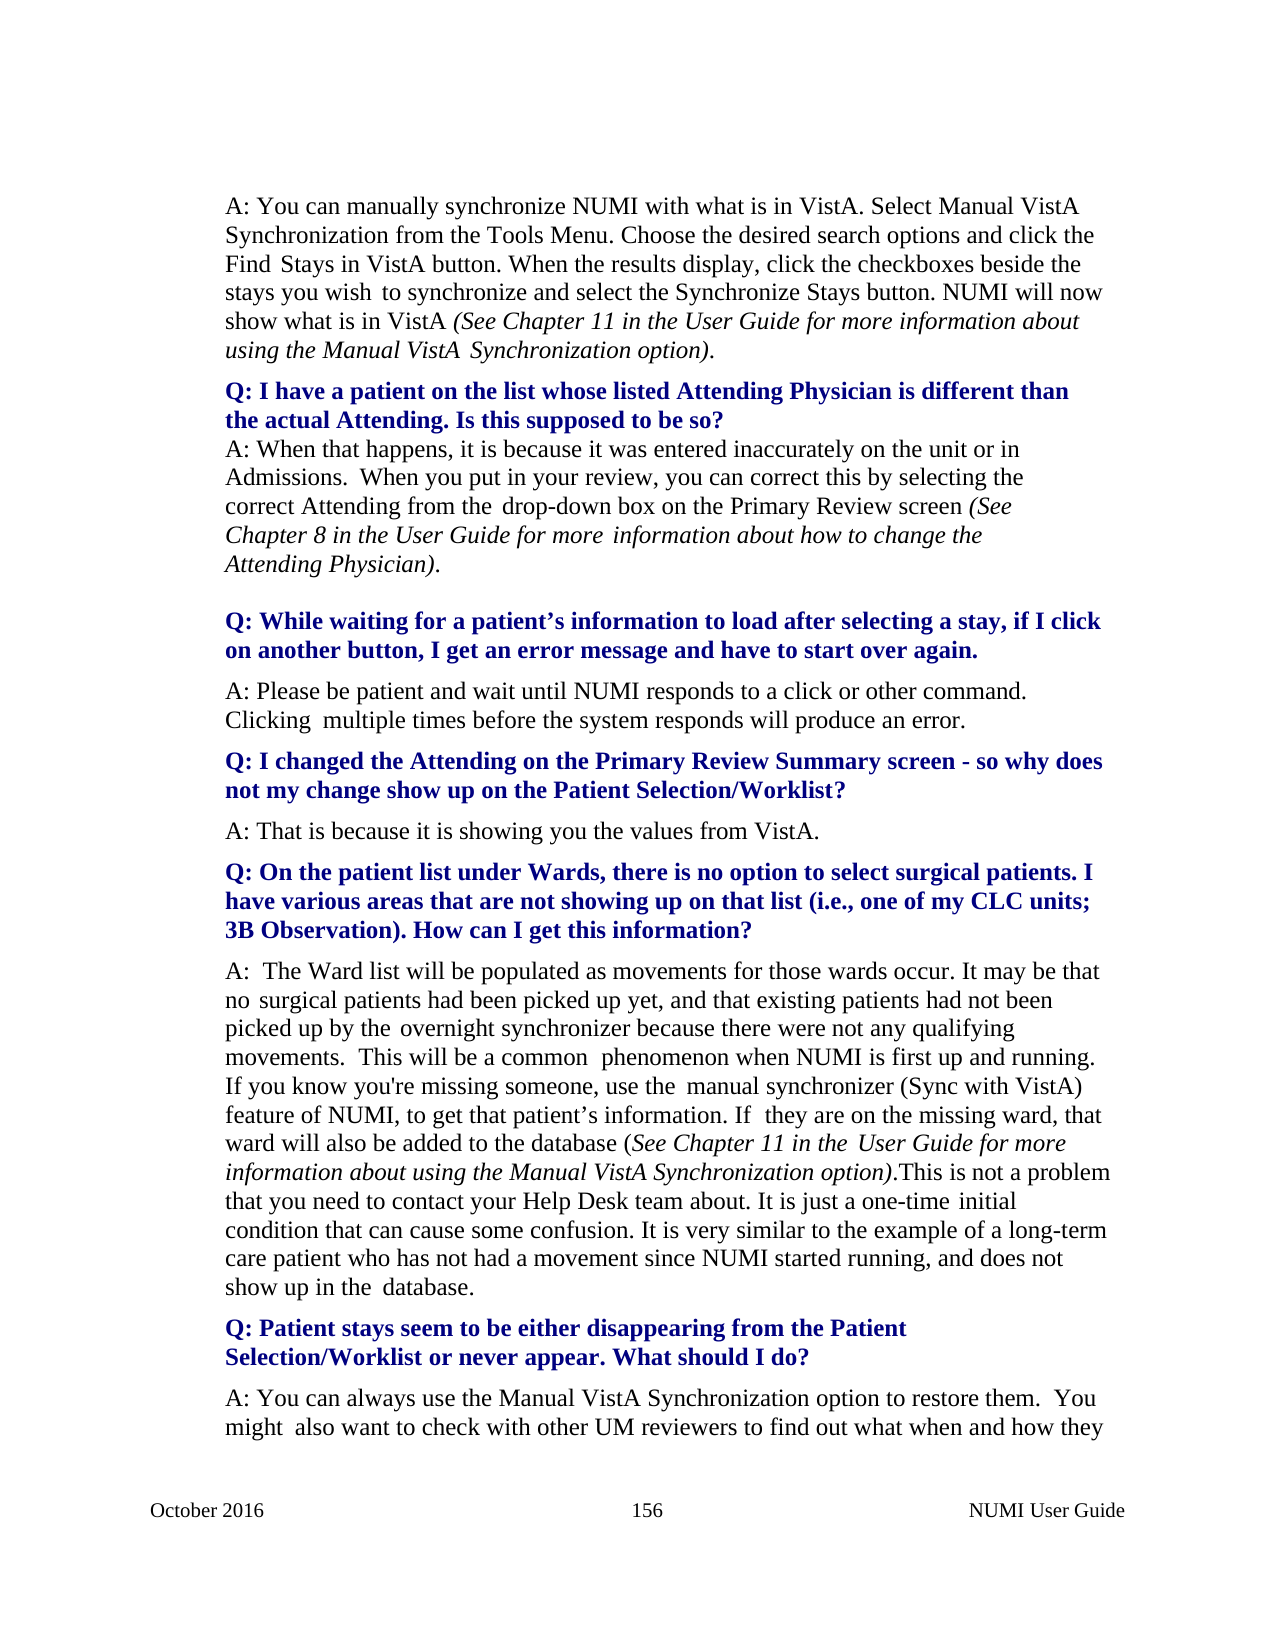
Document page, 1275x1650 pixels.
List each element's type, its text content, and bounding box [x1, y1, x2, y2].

text Q: I changed the Attending on the Primary Review Summary screen - so why does not my change show up on the Patient Selection/Worklist? [225, 746, 1108, 804]
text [225, 1383, 1108, 1441]
text A: Please be patient and wait until NUMI responds to a click or other command. Clicking multiple times before the system responds will produce an error. [225, 676, 1108, 734]
text A: That is because it is showing you the values from VistA. [225, 816, 1125, 845]
text A: When that happens, it is because it was entered inaccurately on the unit or in Admissions. When you put in your review, you can correct this by selecting the correct Attending from the drop-down box on the Primary Review screen (See Chapter 8 in the User Guide for more information about how to change the Attending Physician). [225, 434, 1079, 577]
text Q: While waiting for a patient’s information to load after selecting a stay, if I click on another button, I get an error message and have to start over again. [225, 606, 1108, 664]
text A: The Ward list will be populated as movements for those wards occur. It may be that no surgical patients had been picked up yet, and that existing patients had not been picked up by the overnight synchronizer because there were not any qualifying movements. This will be a common phenomenon when NUMI is first up and running. If you know you're missing someone, use the manual synchronizer (Sync with VistA) feature of NUMI, to get that patient’s information. If they are on the missing ward, that ward will also be added to the database (See Chapter 11 in the User Guide for more information about using the Manual VistA Synchronization option).This is not a problem that you need to contact your Help Desk team about. It is just a one-time initial condition that can cause some confusion. It is very similar to the example of a long-term care patient who has not had a movement since NUMI started running, and does not show up in the database. [225, 956, 1114, 1301]
text A: You can manually synchronize NUMI with what is in VistA. Select Manual VistA Synchronization from the Tools Menu. Choose the desired search options and click the Find Stays in VistA button. When the results display, click the checkboxes beside the stays you wish to synchronize and select the Synchronize Stays button. NUMI will now show what is in VistA (See Chapter 11 in the User Guide for more information about using the Manual VistA Synchronization option). [225, 191, 1108, 364]
text Q: On the patient list under Wards, there is no option to select surgical patients. I have various areas that are not showing up on that list (i.e., one of my CLC units; 3B Observation). How can I get this information? [225, 857, 1108, 943]
text Q: I have a patient on the list whose listed Attending Physician is different than the actual Attending. Is this supposed to be so? [225, 376, 1108, 434]
text Q: Patient stays seem to be either disappearing from the Patient Selection/Worklist or never appear. What should I do? [225, 1313, 1108, 1371]
